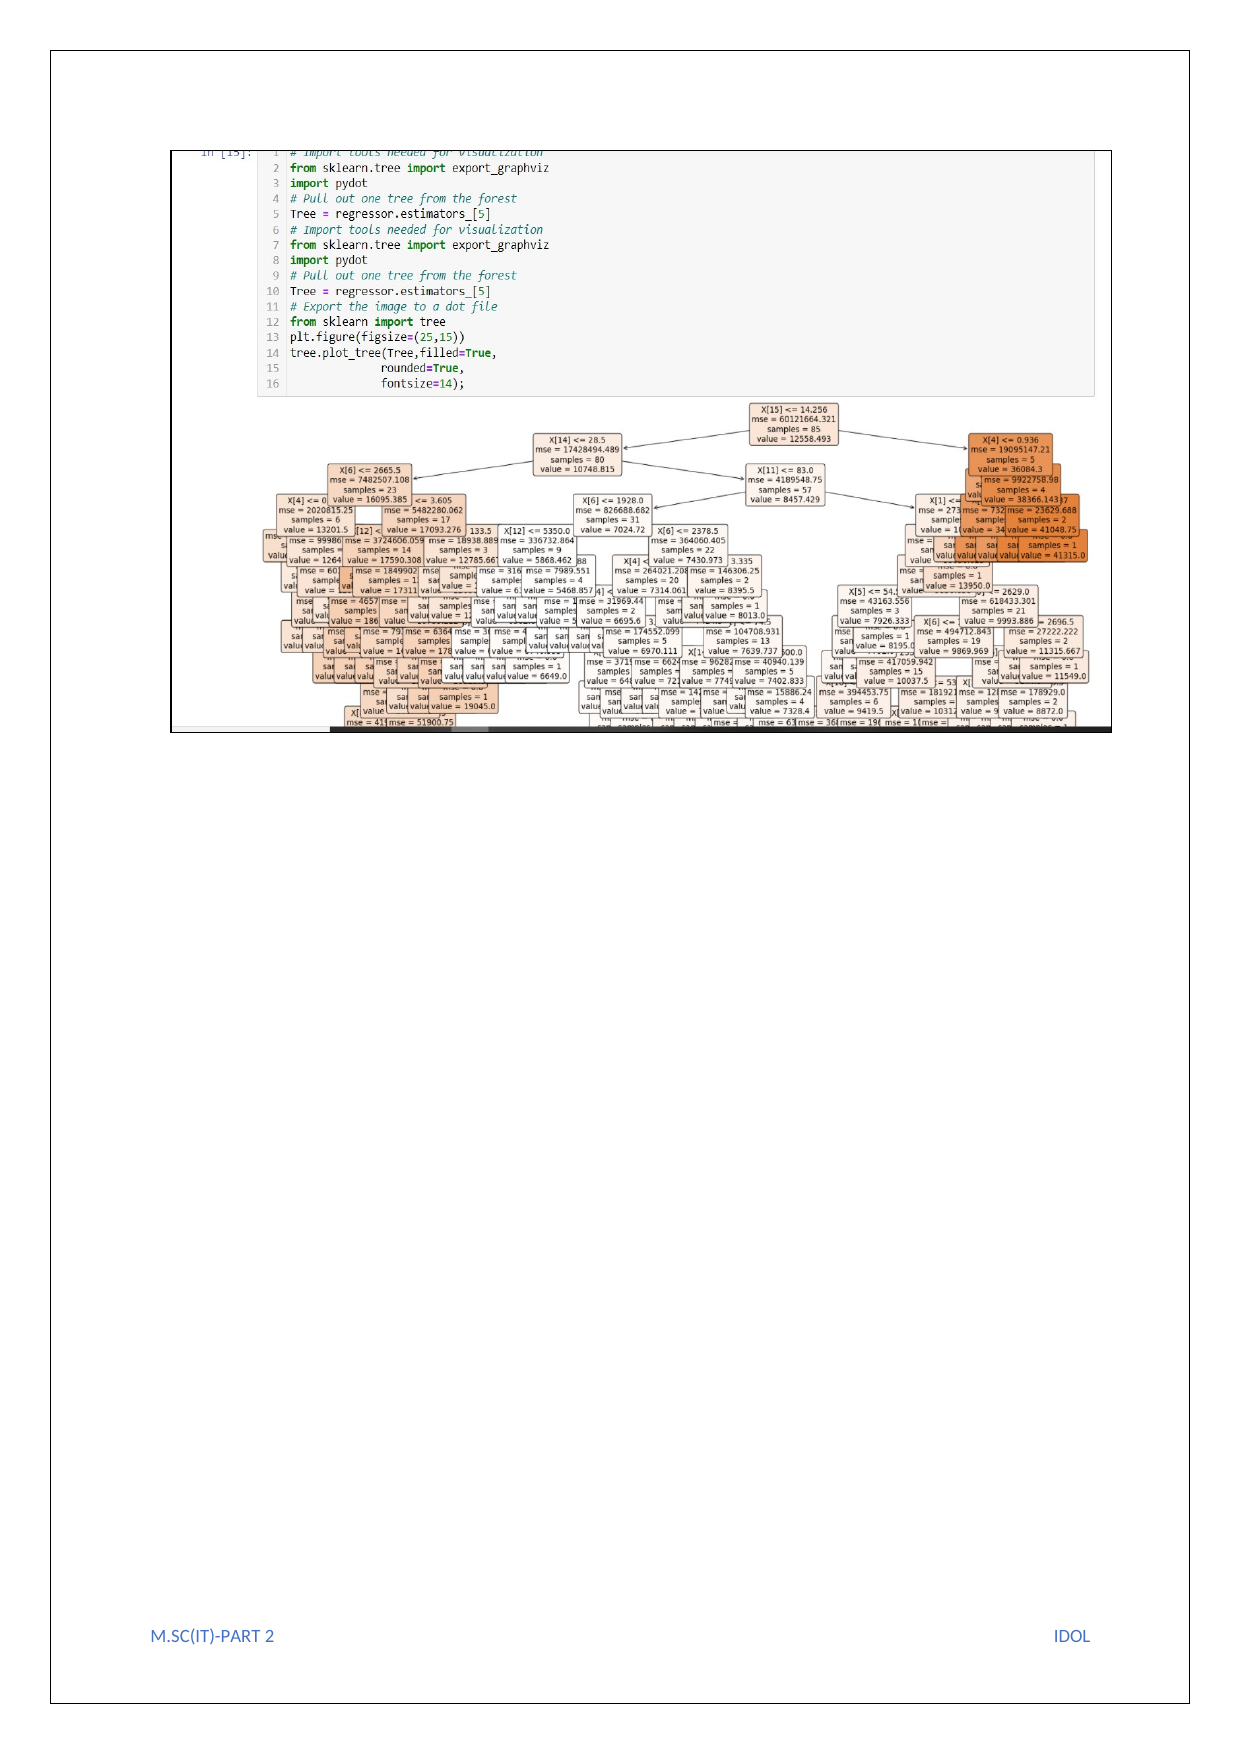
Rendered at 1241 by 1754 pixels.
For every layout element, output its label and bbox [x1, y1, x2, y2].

picture [172, 151, 1111, 732]
